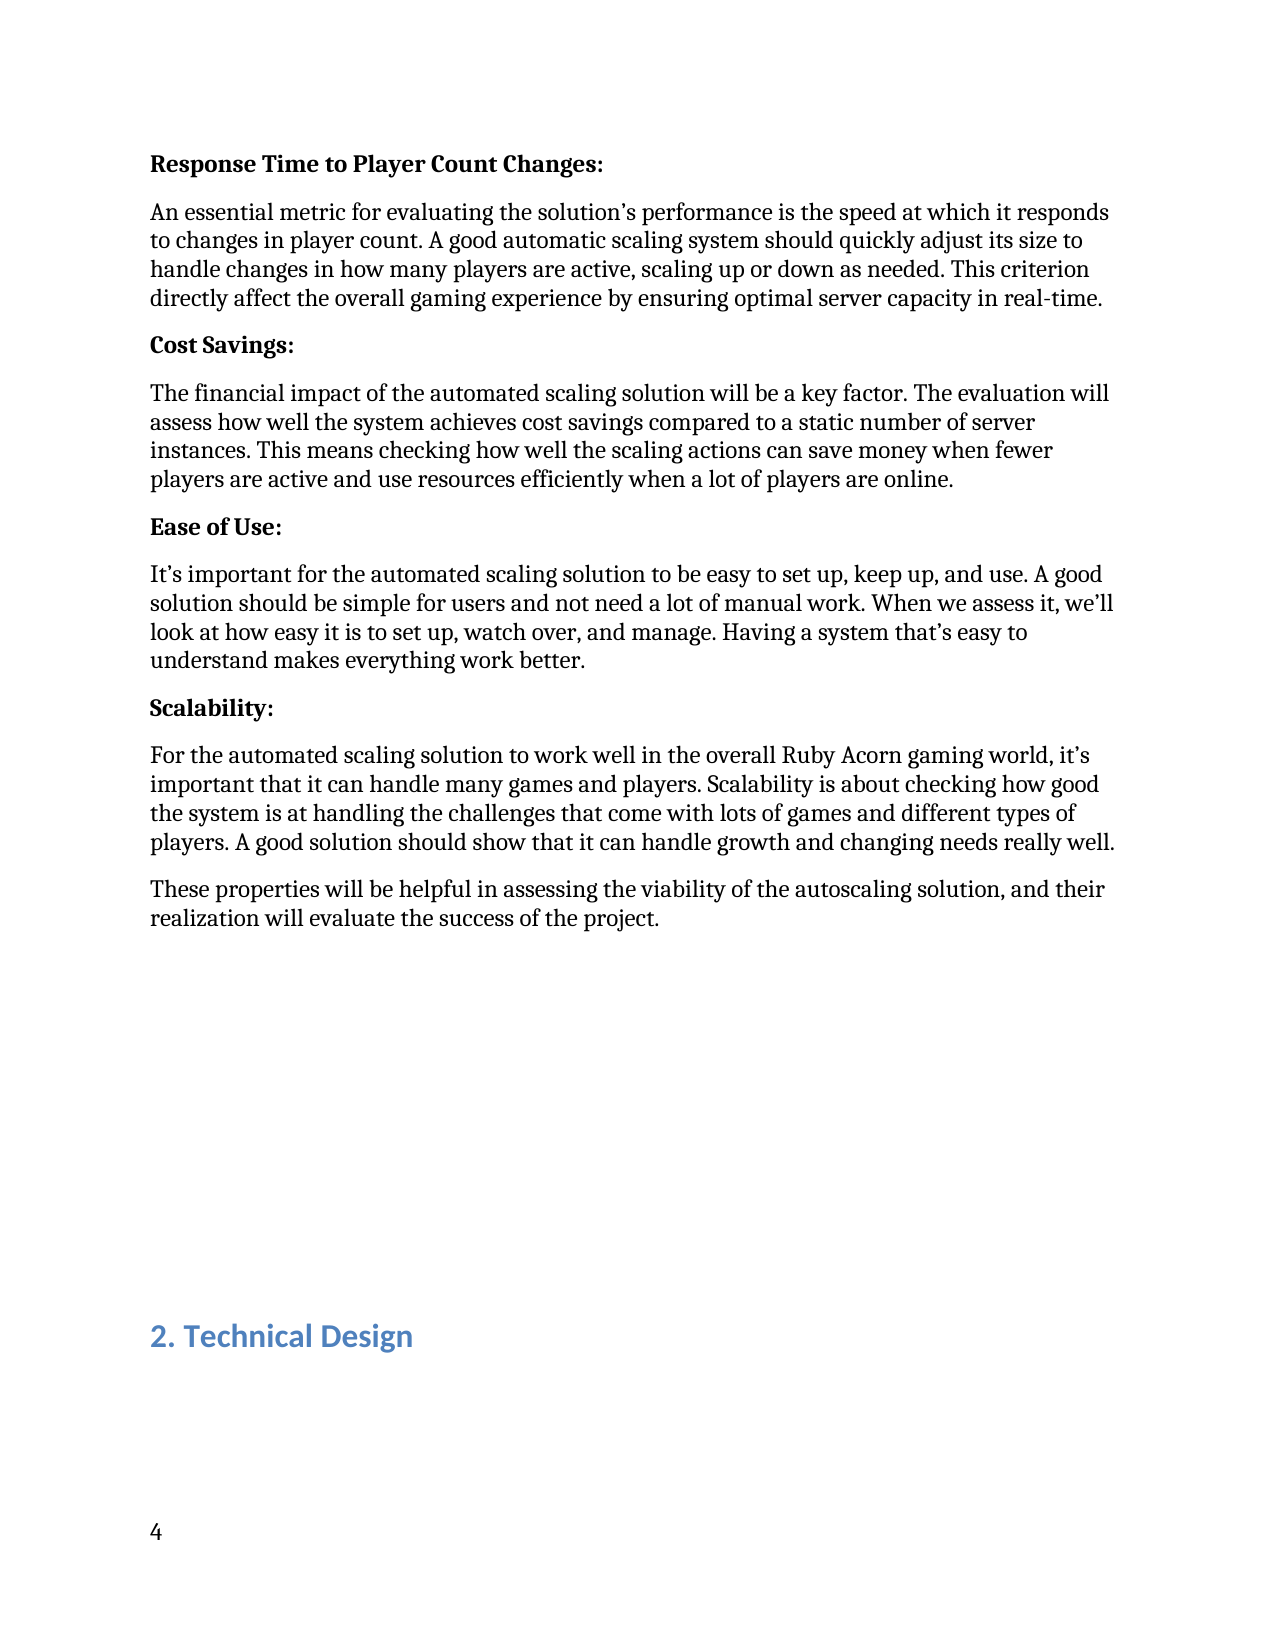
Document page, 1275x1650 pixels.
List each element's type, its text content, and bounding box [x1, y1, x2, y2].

text These properties will be helpful in assessing the viability of the autoscaling solution, and their realization will evaluate the success of the project. [150, 875, 1125, 932]
text The financial impact of the automated scaling solution will be a key factor. The evaluation will assess how well the system achieves cost savings compared to a static number of server instances. This means checking how well the scaling actions can save money when fewer players are active and use resources efficiently when a lot of players are online. [150, 379, 1125, 494]
text It’s important for the automated scaling solution to be easy to set up, keep up, and use. A good solution should be simple for users and not need a lot of manual work. When we assess it, we’ll look at how easy it is to set up, watch over, and manage. Having a system that’s easy to understand makes everything work better. [150, 560, 1125, 675]
subtitle 2. Technical Design [150, 1315, 1125, 1356]
text For the automated scaling solution to work well in the overall Ruby Acorn gaming world, it’s important that it can handle many games and players. Scalability is about checking how good the system is at handling the challenges that come with lots of games and different types of players. A good solution should show that it can handle growth and changing needs really well. [150, 741, 1125, 856]
text Ease of Use: [150, 512, 1125, 541]
text Scalability: [150, 694, 1125, 722]
text An essential metric for evaluating the solution’s performance is the speed at which it responds to changes in player count. A good automatic scaling system should quickly adjust its size to handle changes in how many players are active, scaling up or down as needed. This criterion directly affect the overall gaming experience by ensuring optimal server capacity in real-time. [150, 197, 1125, 312]
text Cost Savings: [150, 331, 1125, 360]
text Response Time to Player Count Changes: [150, 150, 1125, 179]
